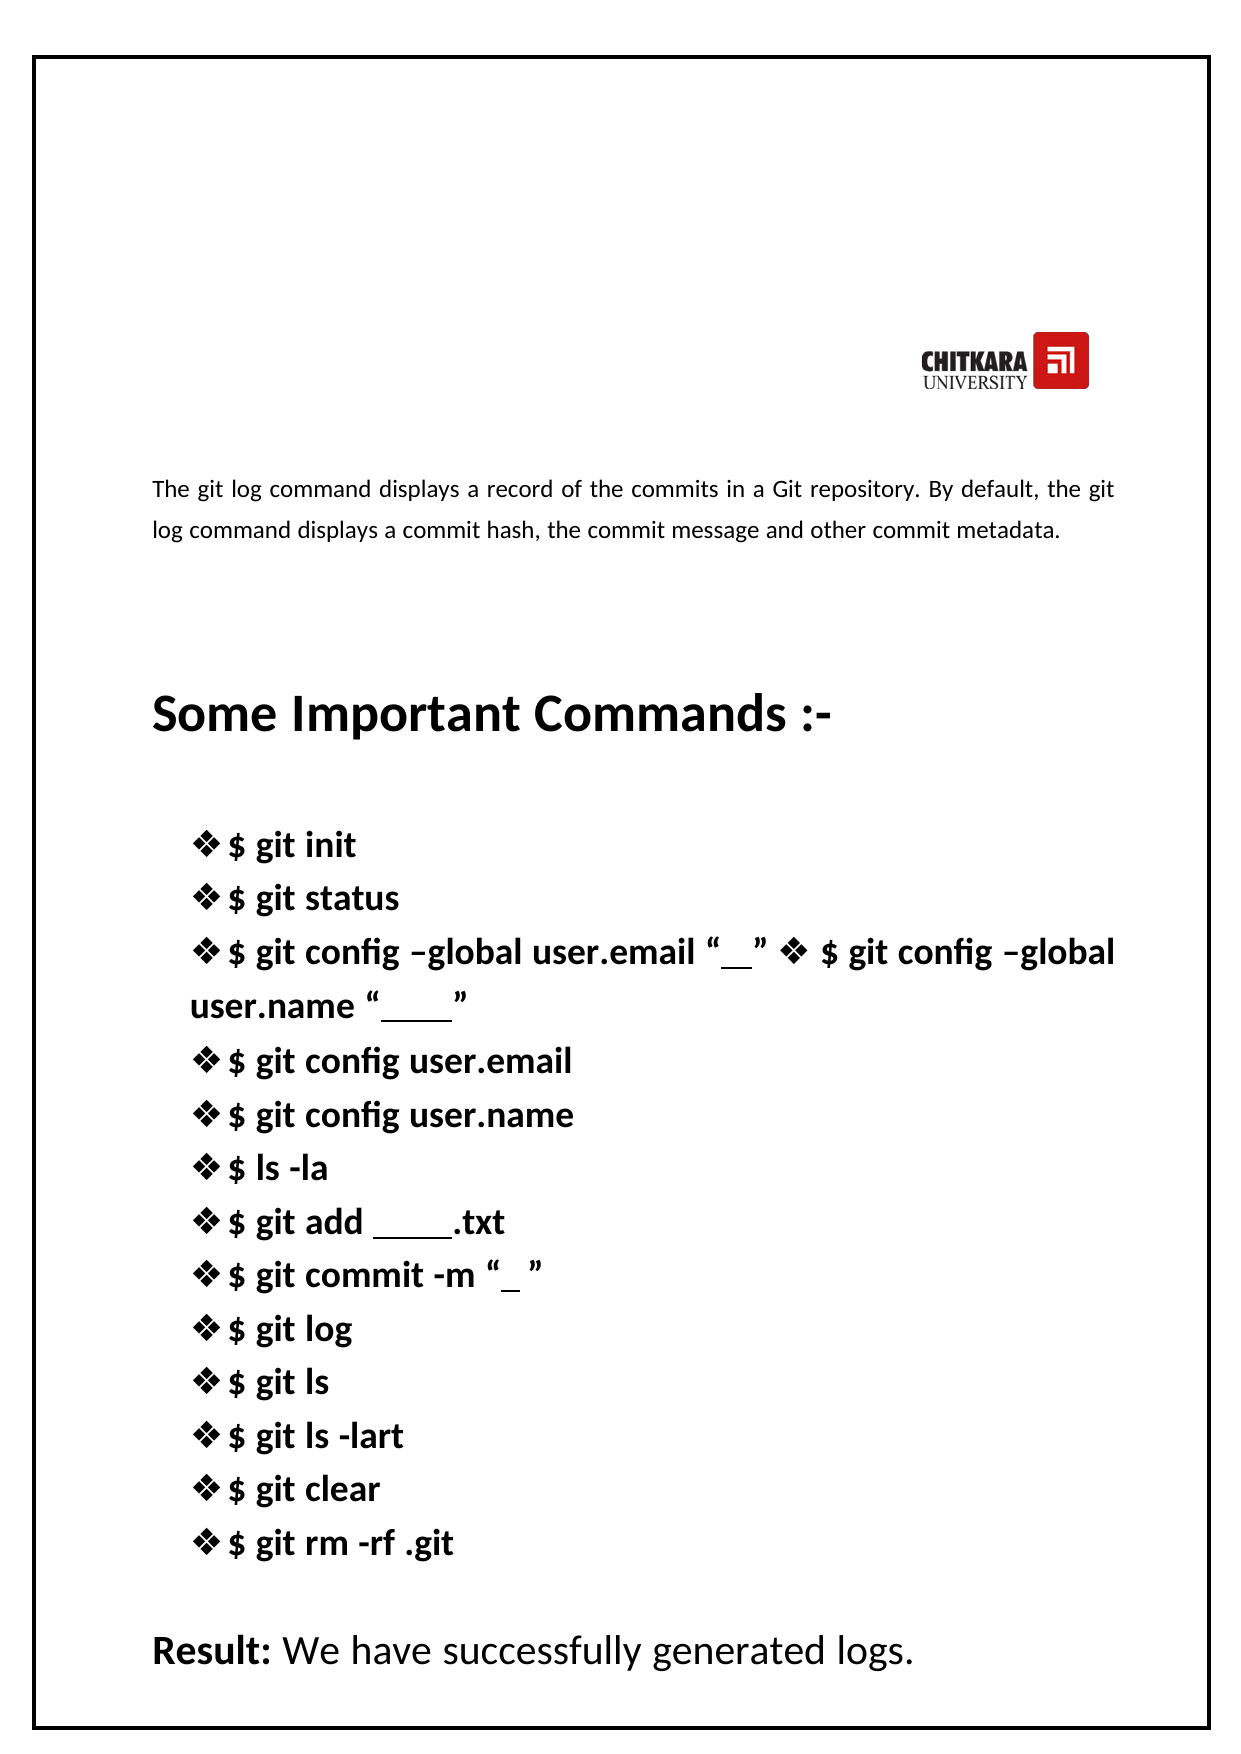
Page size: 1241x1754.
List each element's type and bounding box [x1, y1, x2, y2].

table_header [36, 59, 1207, 1726]
picture [921, 332, 1092, 390]
